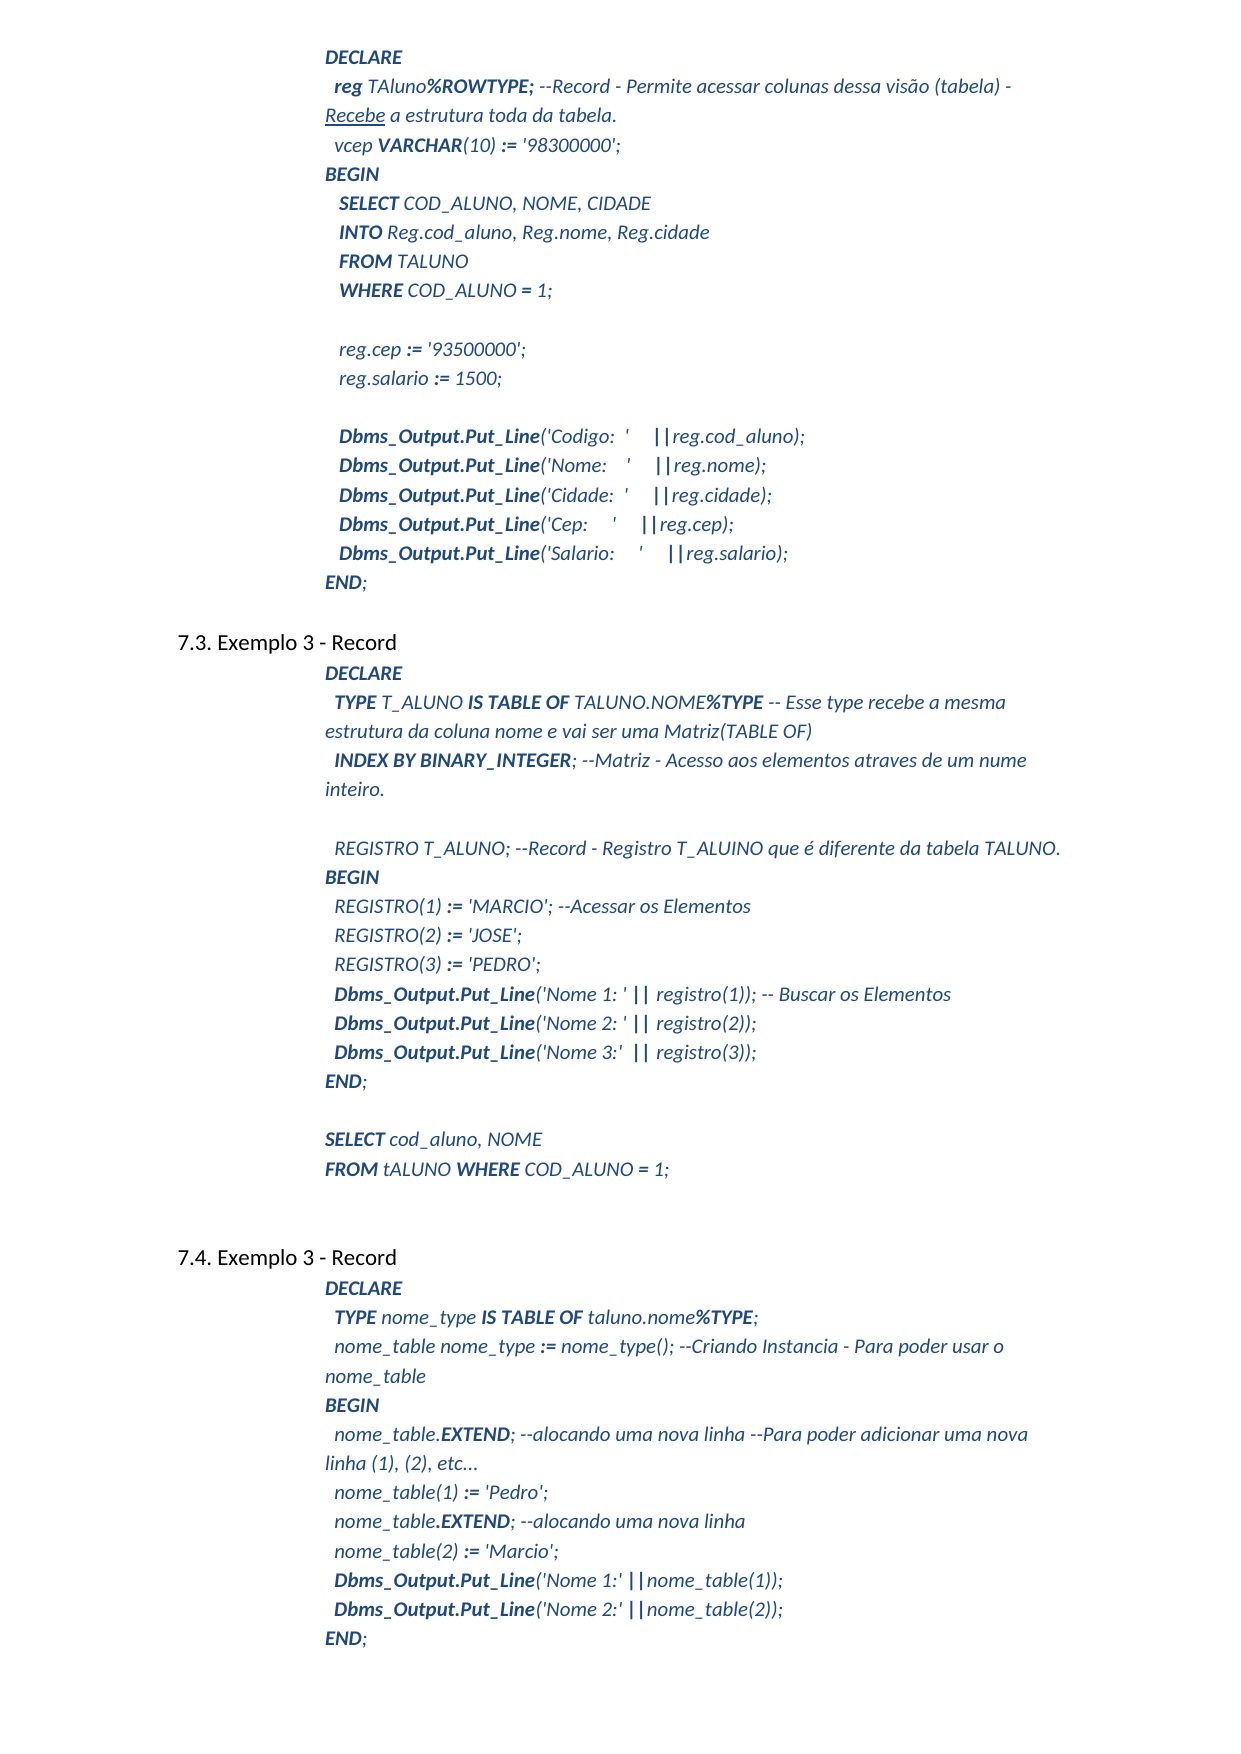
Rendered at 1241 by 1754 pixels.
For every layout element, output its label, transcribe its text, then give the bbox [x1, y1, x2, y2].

text REGISTRO(2) := 'JOSE'; [325, 922, 1063, 948]
text INTO Reg.cod_aluno, Reg.nome, Reg.cidade [325, 219, 1063, 245]
text DECLARE [325, 660, 1063, 685]
text END; [325, 569, 1063, 595]
text REGISTRO(1) := 'MARCIO'; --Acessar os Elementos [325, 893, 1063, 919]
text DECLARE [325, 1275, 1063, 1301]
text Dbms_Output.Put_Line('Nome 1: ' || registro(1)); -- Buscar os Elementos [325, 981, 1063, 1006]
text Dbms_Output.Put_Line('Cep: ' ||reg.cep); [325, 511, 1063, 536]
text INDEX BY BINARY_INTEGER; --Matriz - Acesso aos elementos atraves de um nume inteiro. [325, 747, 1063, 802]
text reg.salario := 1500; [325, 365, 1063, 391]
text nome_table(2) := 'Marcio'; [325, 1538, 1063, 1563]
text 7.4. Exemplo 3 - Record [177, 1243, 1063, 1271]
text Dbms_Output.Put_Line('Nome: ' ||reg.nome); [325, 453, 1063, 478]
text SELECT COD_ALUNO, NOME, CIDADE [325, 190, 1063, 216]
text Dbms_Output.Put_Line('Nome 3:' || registro(3)); [325, 1039, 1063, 1064]
text nome_table(1) := 'Pedro'; [325, 1479, 1063, 1505]
text reg.cep := '93500000'; [325, 336, 1063, 361]
text BEGIN [325, 864, 1063, 889]
text nome_table.EXTEND; --alocando uma nova linha [325, 1509, 1063, 1534]
text DECLARE [325, 44, 1063, 70]
text BEGIN [325, 161, 1063, 186]
text SELECT cod_aluno, NOME [325, 1127, 1063, 1152]
text BEGIN [325, 1392, 1063, 1417]
text Dbms_Output.Put_Line('Nome 2:' ||nome_table(2)); [325, 1596, 1063, 1622]
text REGISTRO T_ALUNO; --Record - Registro T_ALUINO que é diferente da tabela TALUNO. [325, 835, 1063, 860]
text REGISTRO(3) := 'PEDRO'; [325, 952, 1063, 977]
text 7.3. Exemplo 3 - Record [177, 628, 1063, 656]
text END; [325, 1068, 1063, 1094]
text TYPE T_ALUNO IS TABLE OF TALUNO.NOME%TYPE -- Esse type recebe a mesma estrutura da coluna nome e vai ser uma Matriz(TABLE OF) [325, 689, 1063, 744]
text nome_table nome_type := nome_type(); --Criando Instancia - Para poder usar o nome_table [325, 1334, 1063, 1388]
text reg TAluno%ROWTYPE; --Record - Permite acessar colunas dessa visão (tabela) - Recebe a estrutura toda da tabela. [325, 73, 1063, 128]
text END; [325, 1625, 1063, 1651]
text FROM TALUNO [325, 248, 1063, 274]
text vcep VARCHAR(10) := '98300000'; [325, 132, 1063, 157]
text Dbms_Output.Put_Line('Nome 1:' ||nome_table(1)); [325, 1567, 1063, 1592]
text Dbms_Output.Put_Line('Cidade: ' ||reg.cidade); [325, 482, 1063, 507]
text WHERE COD_ALUNO = 1; [325, 278, 1063, 303]
text FROM tALUNO WHERE COD_ALUNO = 1; [325, 1156, 1063, 1181]
text Dbms_Output.Put_Line('Codigo: ' ||reg.cod_aluno); [325, 423, 1063, 449]
text Dbms_Output.Put_Line('Salario: ' ||reg.salario); [325, 540, 1063, 566]
text nome_table.EXTEND; --alocando uma nova linha --Para poder adicionar uma nova linha (1), (2), etc... [325, 1421, 1063, 1476]
text TYPE nome_type IS TABLE OF taluno.nome%TYPE; [325, 1304, 1063, 1330]
text Dbms_Output.Put_Line('Nome 2: ' || registro(2)); [325, 1010, 1063, 1035]
